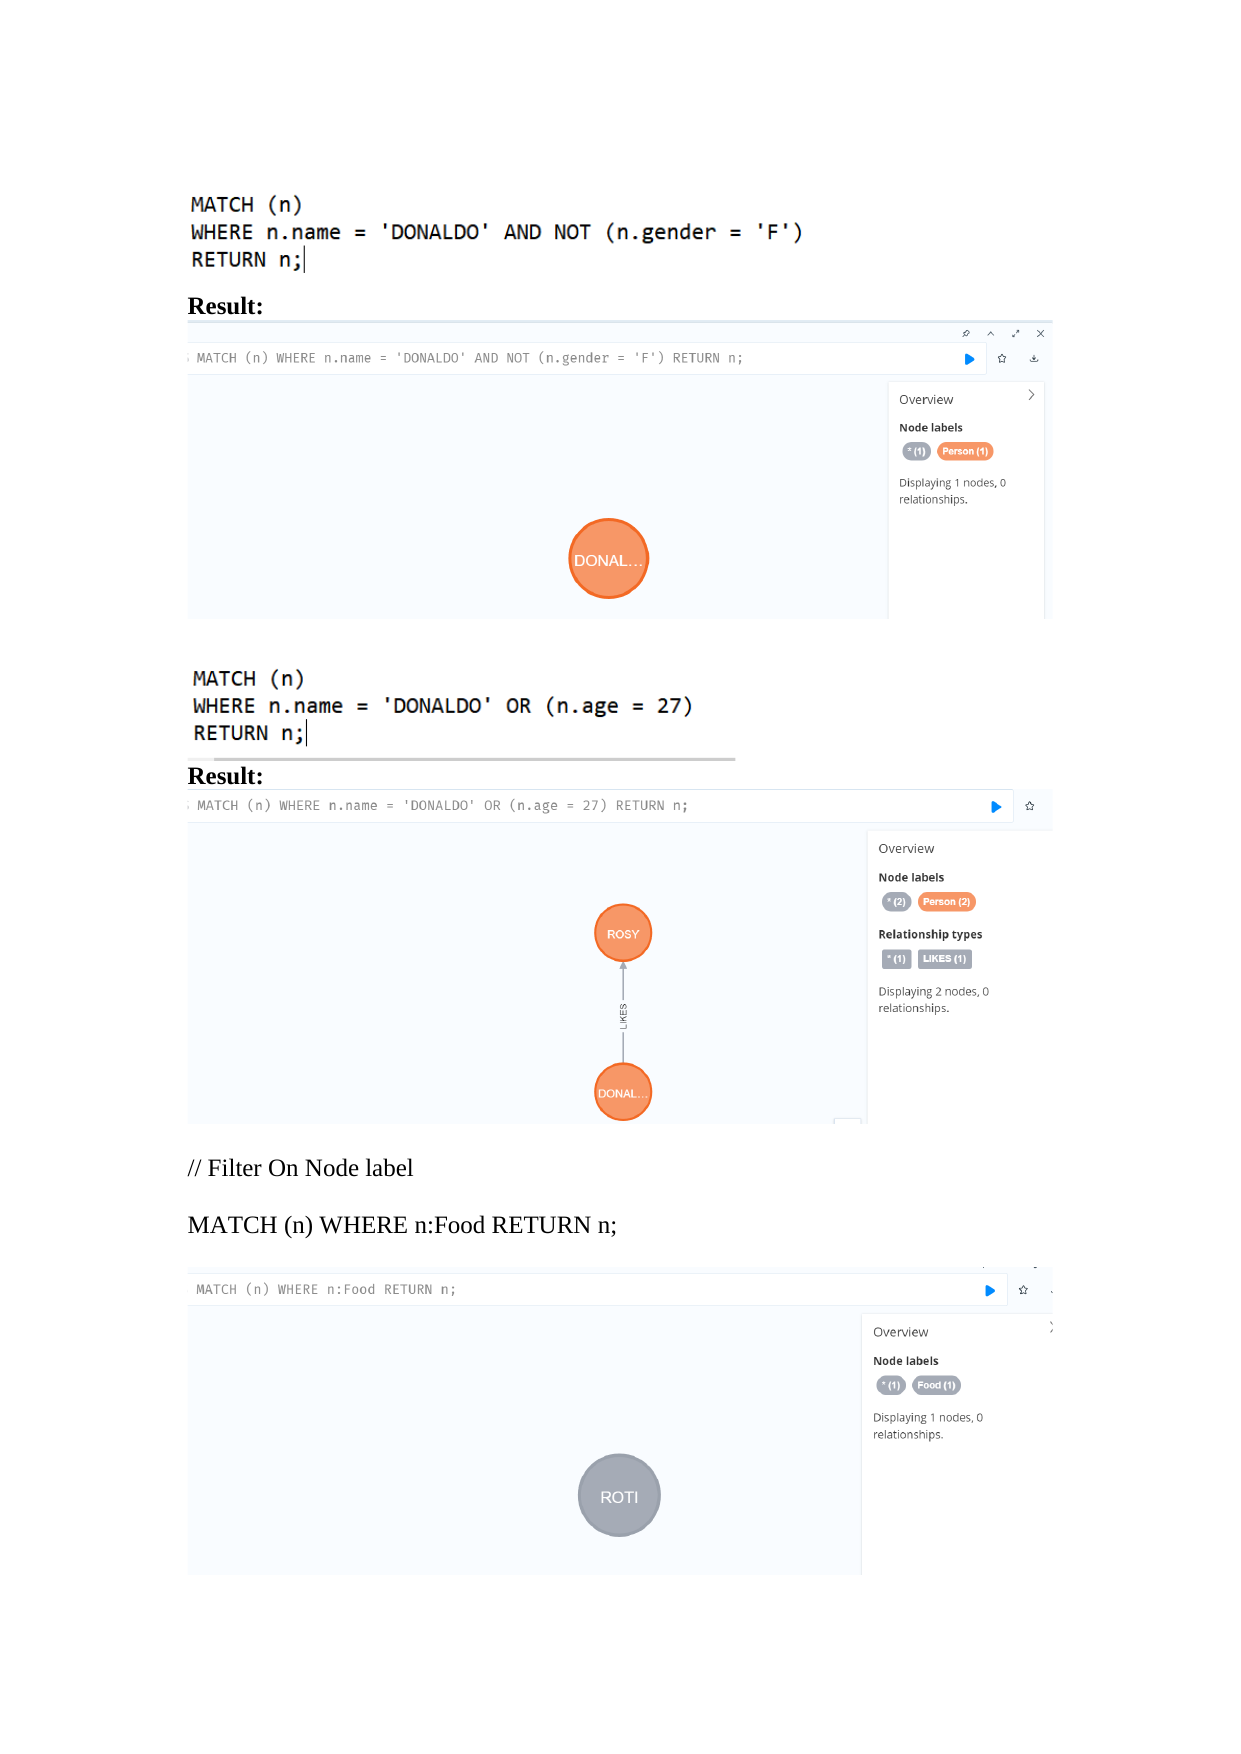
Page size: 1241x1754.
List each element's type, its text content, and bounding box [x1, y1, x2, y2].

picture [187, 647, 736, 761]
text // Filter On Node label [187, 1153, 1053, 1181]
picture [187, 1267, 1053, 1575]
picture [187, 320, 1053, 619]
picture [187, 789, 1053, 1124]
text MATCH (n) WHERE n:Food RETURN n; [187, 1210, 1053, 1239]
picture [187, 178, 848, 292]
text Result: [187, 761, 1053, 789]
text Result: [187, 291, 1053, 320]
